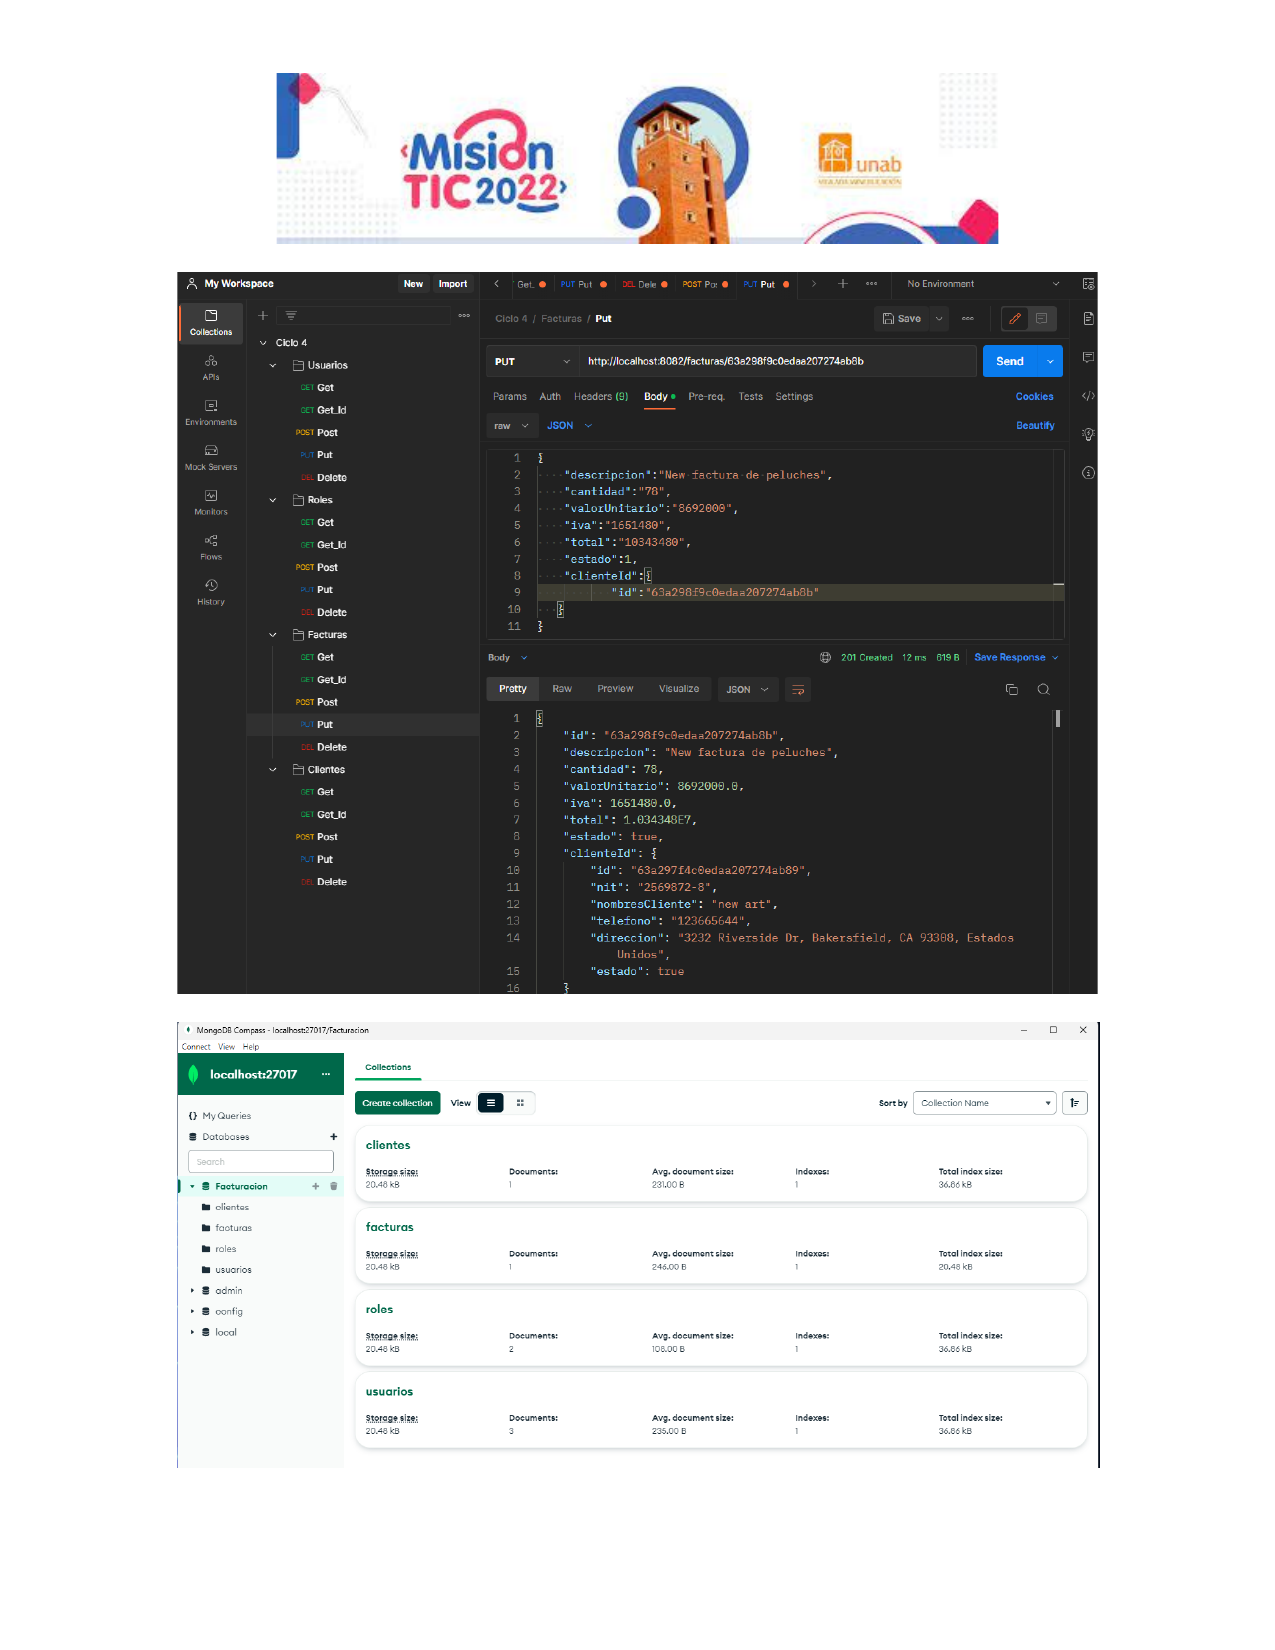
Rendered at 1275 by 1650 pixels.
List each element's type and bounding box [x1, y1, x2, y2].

picture [177, 1022, 1100, 1468]
picture [276, 73, 999, 244]
picture [177, 272, 1098, 994]
